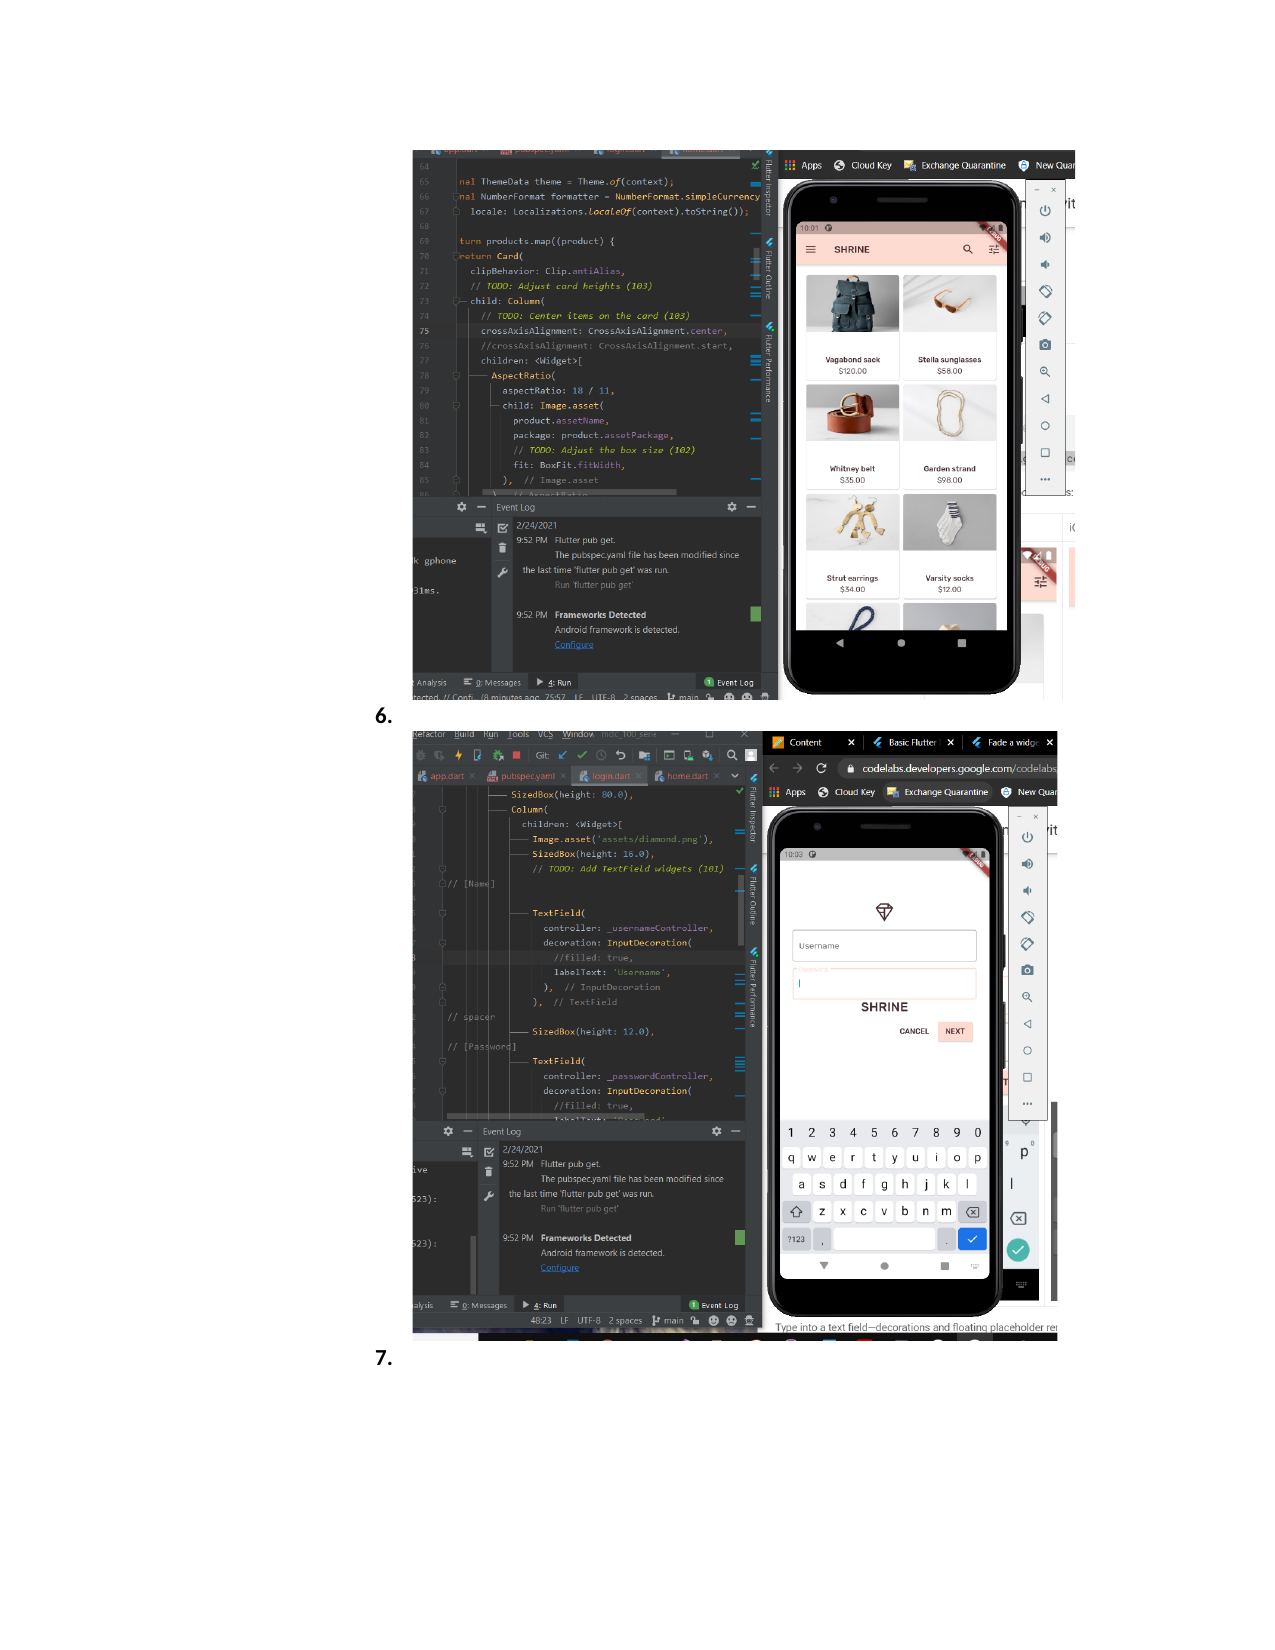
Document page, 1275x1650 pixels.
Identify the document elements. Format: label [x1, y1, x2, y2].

picture [412, 150, 1075, 700]
picture [412, 731, 1058, 1341]
